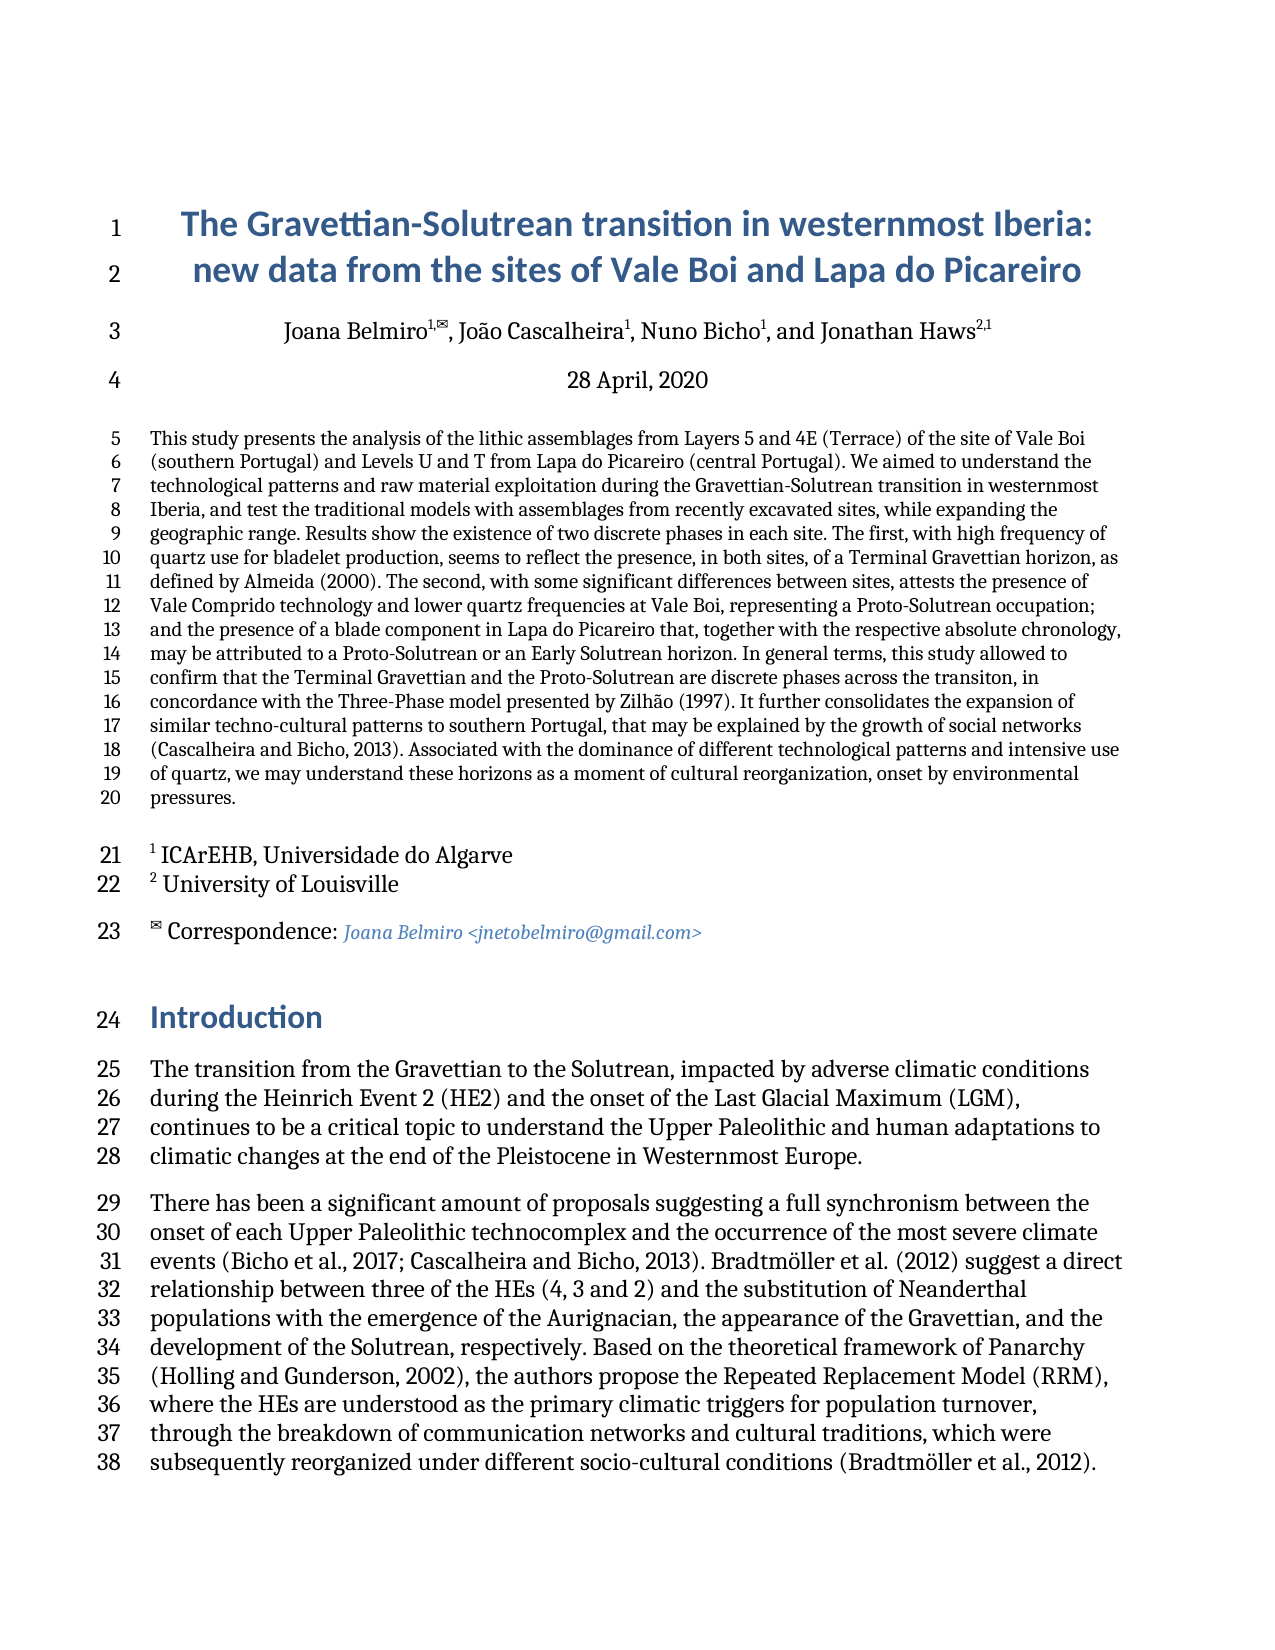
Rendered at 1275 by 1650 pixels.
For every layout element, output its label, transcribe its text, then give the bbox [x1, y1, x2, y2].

text Joana Belmiro1,✉, João Cascalheira1, Nuno Bicho1, and Jonathan Haws2,1 [150, 317, 1125, 345]
title The Gravettian-Solutrean transition in westernmost Iberia: new data from the sites of Vale Boi and Lapa do Picareiro [150, 200, 1125, 292]
text The transition from the Gravettian to the Solutrean, impacted by adverse climatic conditions during the Heinrich Event 2 (HE2) and the onset of the Last Glacial Maximum (LGM), continues to be a critical topic to understand the Upper Paleolithic and human adaptations to climatic changes at the end of the Pleistocene in Westernmost Europe. [150, 1055, 1125, 1170]
subtitle Introduction [150, 996, 1125, 1037]
text 1 ICArEHB, Universidade do Algarve 2 University of Louisville [150, 841, 1125, 898]
text ✉ Correspondence: Joana Belmiro <> [150, 917, 1125, 946]
text 28 April, 2020 [150, 366, 1125, 395]
text This study presents the analysis of the lithic assemblages from Layers 5 and 4E (Terrace) of the site of Vale Boi (southern Portugal) and Levels U and T from Lapa do Picareiro (central Portugal). We aimed to understand the technological patterns and raw material exploitation during the Gravettian-Solutrean transition in westernmost Iberia, and test the traditional models with assemblages from recently excavated sites, while expanding the geographic range. Results show the existence of two discrete phases in each site. The first, with high frequency of quartz use for bladelet production, seems to reflect the presence, in both sites, of a Terminal Gravettian horizon, as defined by Almeida (2000). The second, with some significant differences between sites, attests the presence of Vale Comprido technology and lower quartz frequencies at Vale Boi, representing a Proto-Solutrean occupation; and the presence of a blade component in Lapa do Picareiro that, together with the respective absolute chronology, may be attributed to a Proto-Solutrean or an Early Solutrean horizon. In general terms, this study allowed to confirm that the Terminal Gravettian and the Proto-Solutrean are discrete phases across the transiton, in concordance with the Three-Phase model presented by Zilhão (1997). It further consolidates the expansion of similar techno-cultural patterns to southern Portugal, that may be explained by the growth of social networks (Cascalheira and Bicho, 2013). Associated with the dominance of different technological patterns and intensive use of quartz, we may understand these horizons as a moment of cultural reorganization, onset by environmental pressures. [150, 426, 1125, 809]
text There has been a significant amount of proposals suggesting a full synchronism between the onset of each Upper Paleolithic technocomplex and the occurrence of the most severe climate events (Bicho et al., 2017; Cascalheira and Bicho, 2013). Bradtmöller et al. (2012) suggest a direct relationship between three of the HEs (4, 3 and 2) and the substitution of Neanderthal populations with the emergence of the Aurignacian, the appearance of the Gravettian, and the development of the Solutrean, respectively. Based on the theoretical framework of Panarchy (Holling and Gunderson, 2002), the authors propose the Repeated Replacement Model (RRM), where the HEs are understood as the primary climatic triggers for population turnover, through the breakdown of communication networks and cultural traditions, which were subsequently reorganized under different socio-cultural conditions (Bradtmöller et al., 2012). [150, 1189, 1125, 1477]
